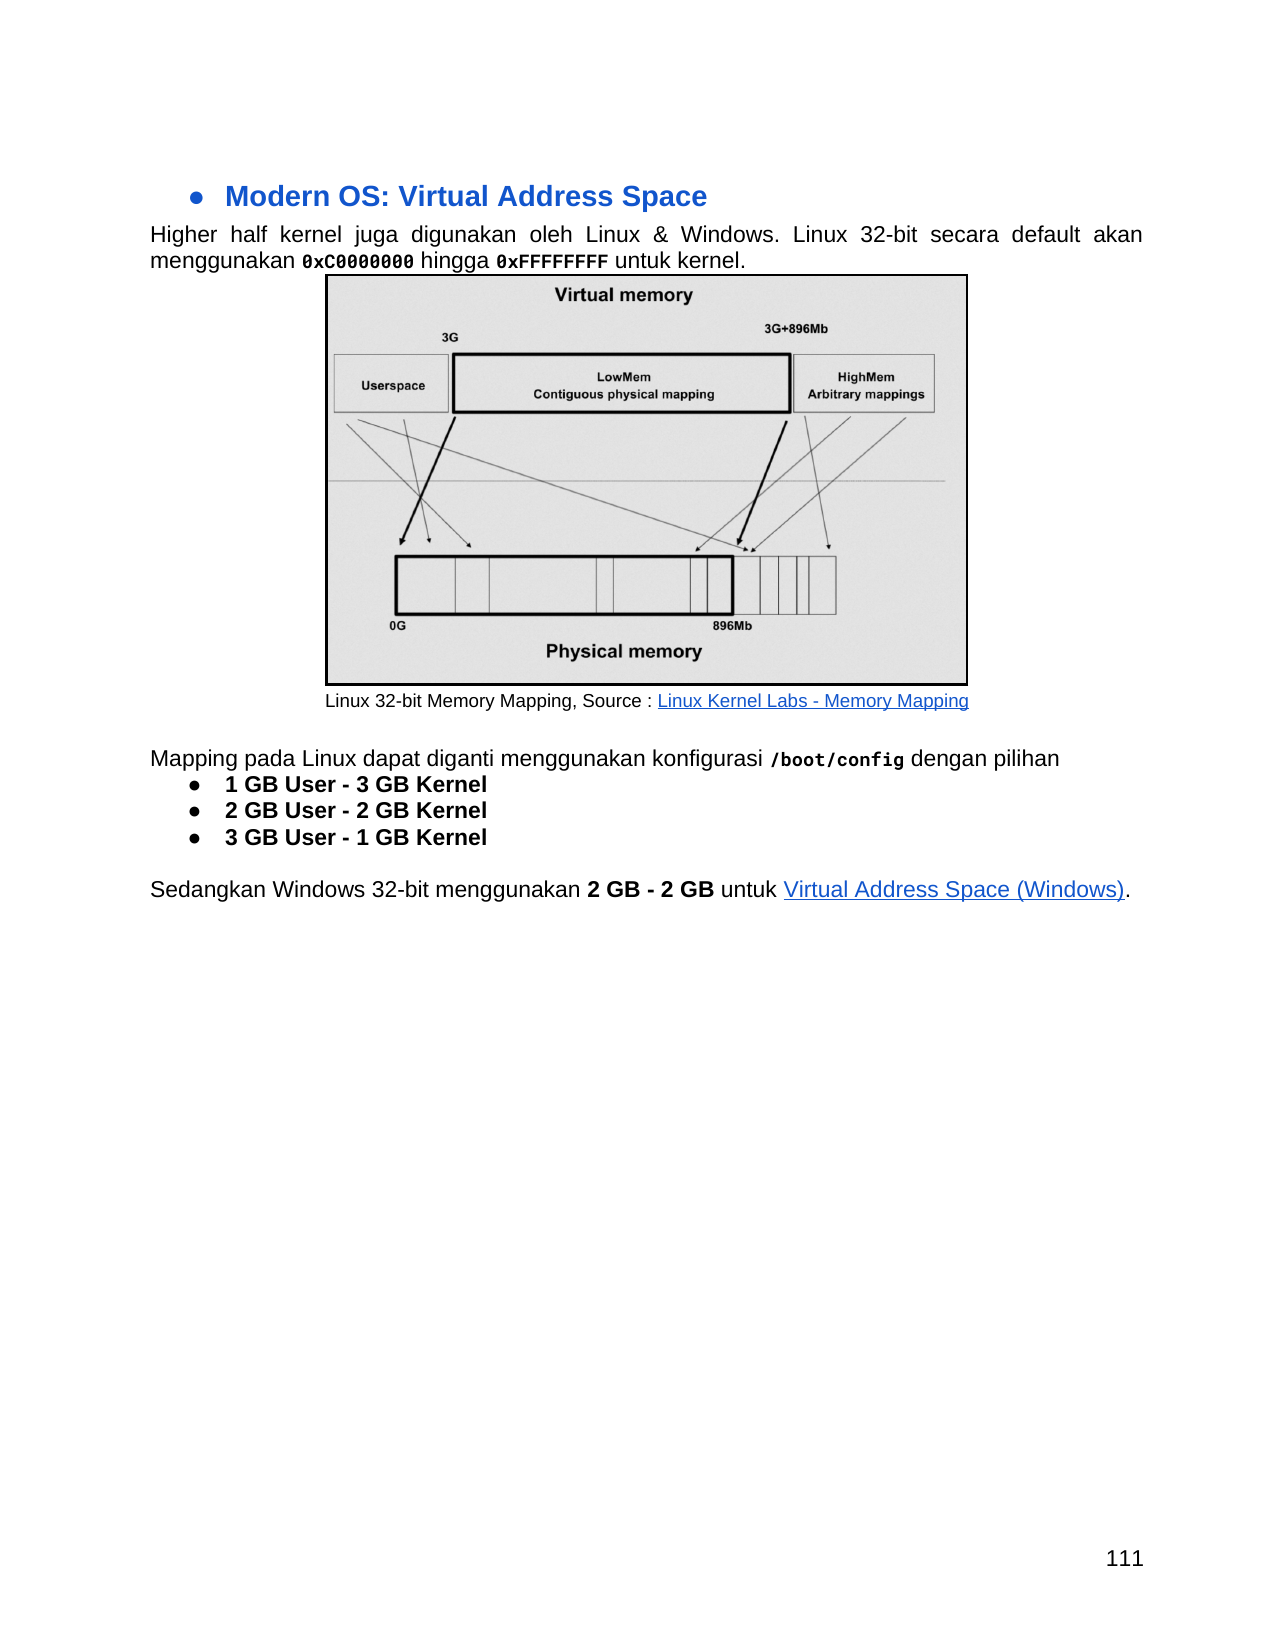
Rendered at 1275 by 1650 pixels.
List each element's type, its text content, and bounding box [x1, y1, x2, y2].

list 1 GB User - 3 GB Kernel [187, 771, 1144, 797]
text Mapping pada Linux dapat diganti menggunakan konfigurasi /boot/config dengan pilihan [150, 744, 1144, 771]
picture [328, 276, 966, 683]
list 2 GB User - 2 GB Kernel [187, 797, 1144, 824]
list 3 GB User - 1 GB Kernel [187, 824, 1144, 850]
text Higher half kernel juga digunakan oleh Linux & Windows. Linux 32-bit secara default akan menggunakan 0xC0000000 hingga 0xFFFFFFFF untuk kernel. [150, 221, 1144, 274]
subtitle Modern OS: Virtual Address Space [187, 179, 1144, 213]
text Linux 32-bit Memory Mapping, Source : Linux Kernel Labs - Memory Mapping [150, 689, 1144, 711]
text Sedangkan Windows 32-bit menggunakan 2 GB - 2 GB untuk Virtual Address Space (Windows). [150, 876, 1144, 903]
